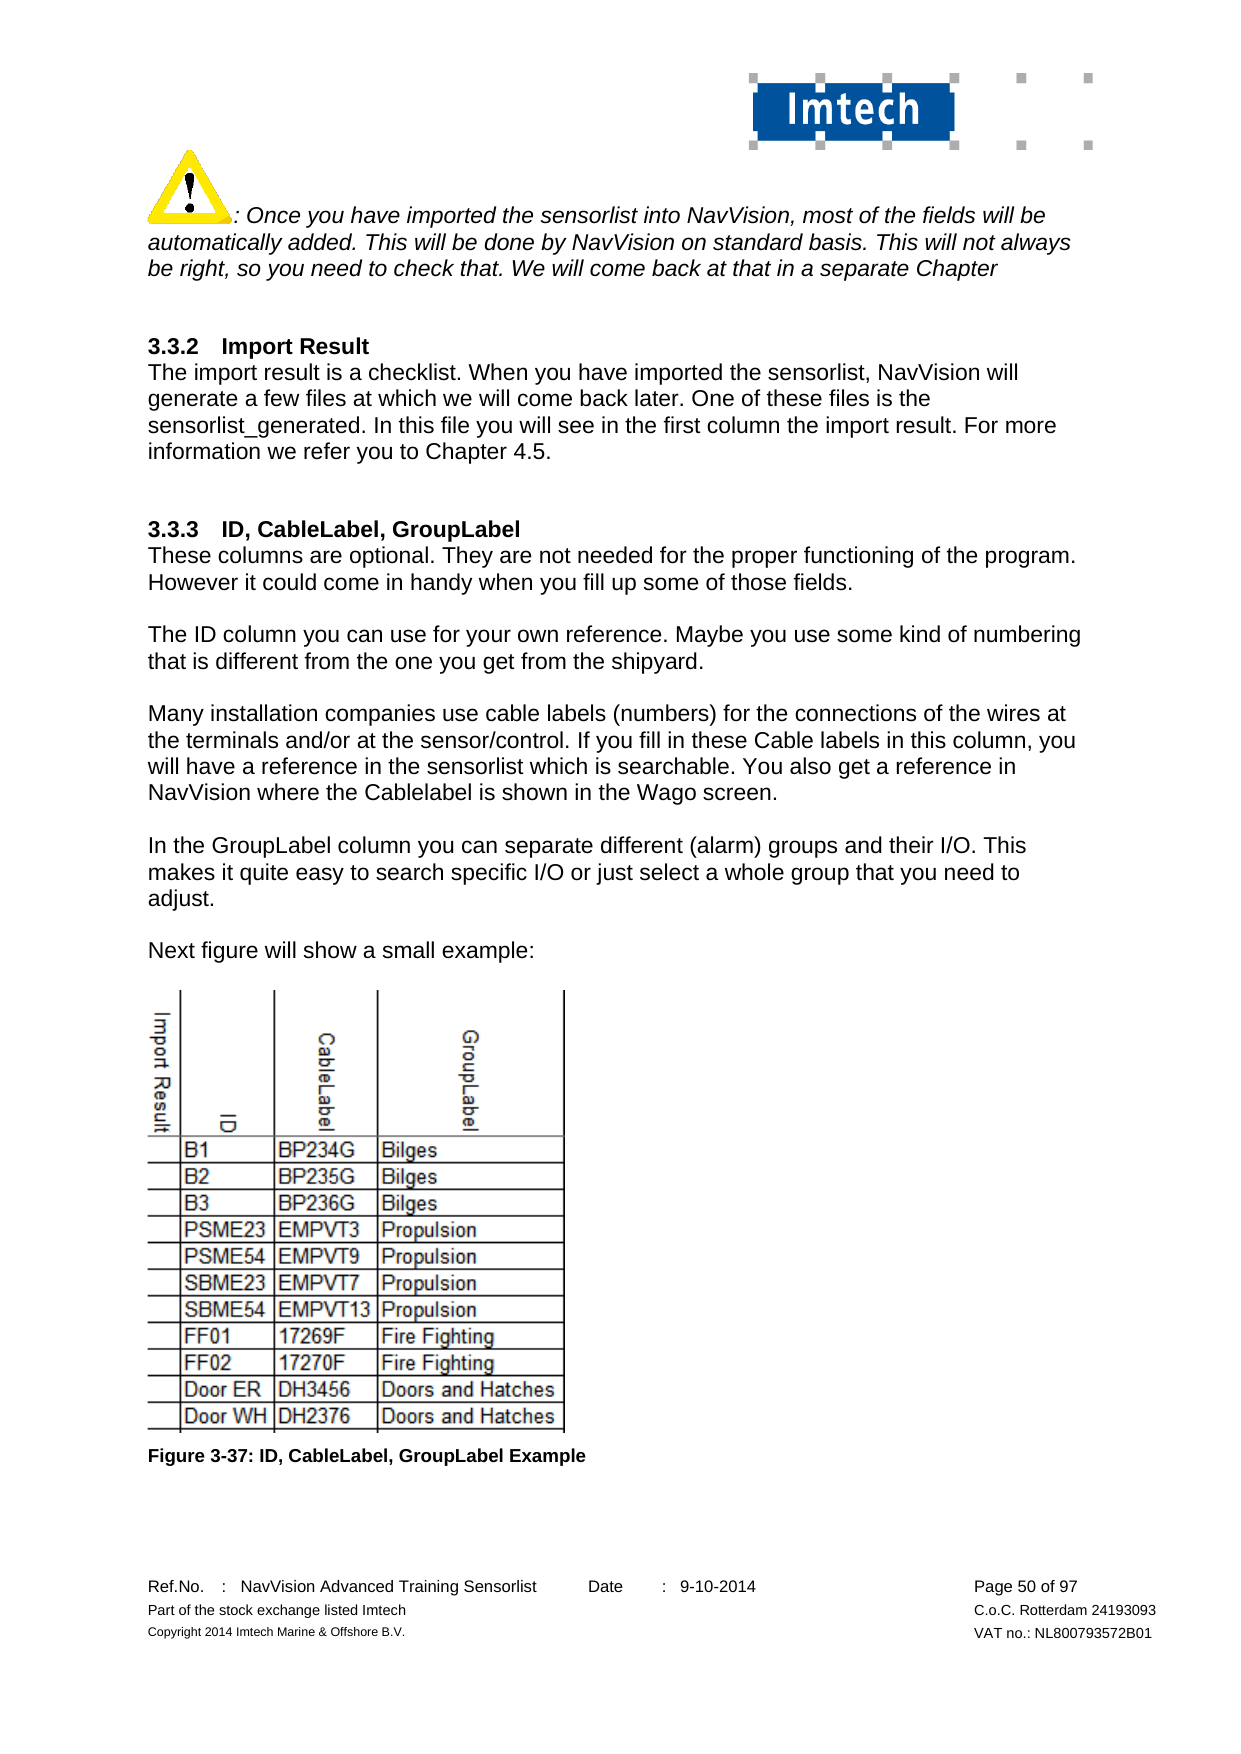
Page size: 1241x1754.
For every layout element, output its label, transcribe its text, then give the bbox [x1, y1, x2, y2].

text The import result is a checklist. When you have imported the sensorlist, NavVision will generate a few files at which we will come back later. One of these files is the sensorlist_generated. In this file you will see in the first column the import result. For more information we refer you to Chapter 4.5. [148, 359, 1093, 464]
text These columns are optional. They are not needed for the proper functioning of the program. However it could come in handy when you fill up some of those fields. [148, 542, 1093, 595]
text Next figure will show a small example: [148, 937, 1093, 964]
text In the GroupLabel column you can separate different (alarm) groups and their I/O. This makes it quite easy to search specific I/O or just select a whole group that you need to adjust. [148, 832, 1093, 911]
subtitle ID, CableLabel, GroupLabel [148, 516, 1093, 542]
subtitle Import Result [148, 333, 1093, 359]
text : Once you have imported the sensorlist into NavVision, most of the fields will be automatically added. This will be done by NavVision on standard basis. This will not always be right, so you need to check that. We will come back at that in a separate Chapter [148, 150, 1093, 281]
picture [748, 73, 1093, 150]
picture [147, 150, 234, 224]
text The ID column you can use for your own reference. Maybe you use some kind of numbering that is different from the one you get from the shipyard. [148, 621, 1093, 674]
text Many installation companies use cable labels (numbers) for the connections of the wires at the terminals and/or at the sensor/control. If you fill in these Cable labels in this column, you will have a reference in the sensorlist which is searchable. You also get a reference in NavVision where the Cablelabel is shown in the Wago screen. [148, 700, 1093, 806]
picture [147, 990, 565, 1433]
